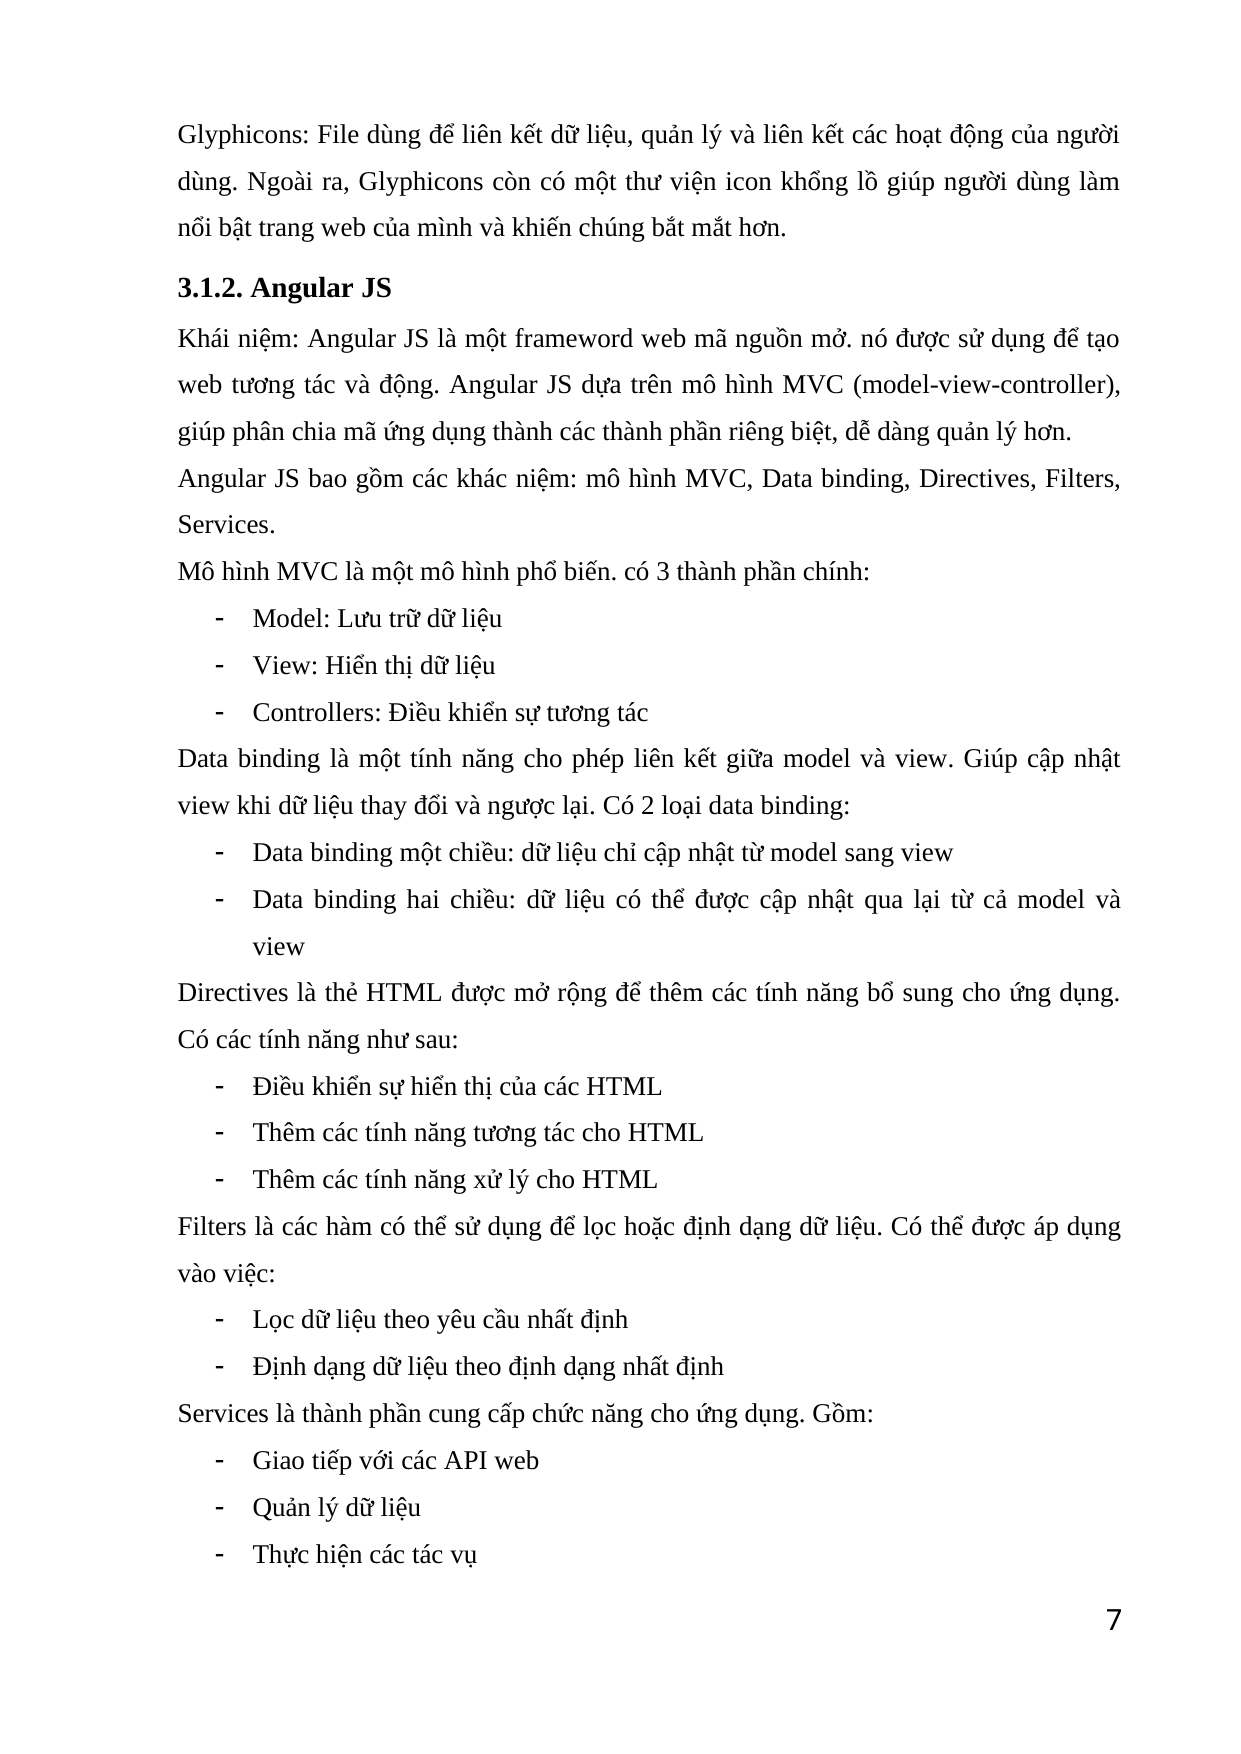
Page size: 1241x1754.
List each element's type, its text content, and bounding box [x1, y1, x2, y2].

text Mô hình MVC là một mô hình phổ biến. có 3 thành phần chính: [177, 555, 1122, 586]
list Data binding hai chiều: dữ liệu có thể được cập nhật qua lại từ cả model và view [215, 883, 1122, 961]
list Thêm các tính năng xử lý cho HTML [215, 1163, 1122, 1194]
text Angular JS bao gồm các khác niệm: mô hình MVC, Data binding, Directives, Filters, Services. [177, 462, 1122, 540]
list Thực hiện các tác vụ [215, 1538, 1122, 1569]
list Điều khiển sự hiển thị của các HTML [215, 1069, 1122, 1101]
list Quản lý dữ liệu [215, 1491, 1122, 1522]
text Glyphicons: File dùng để liên kết dữ liệu, quản lý và liên kết các hoạt động của người dùng. Ngoài ra, Glyphicons còn có một thư viện icon khổng lồ giúp người dùng làm nổi bật trang web của mình và khiến chúng bắt mắt hơn. [177, 118, 1122, 243]
list View: Hiển thị dữ liệu [215, 649, 1122, 680]
text Data binding là một tính năng cho phép liên kết giữa model và view. Giúp cập nhật view khi dữ liệu thay đổi và ngược lại. Có 2 loại data binding: [177, 743, 1122, 820]
text Filters là các hàm có thể sử dụng để lọc hoặc định dạng dữ liệu. Có thể được áp dụng vào việc: [177, 1210, 1122, 1288]
list Data binding một chiều: dữ liệu chỉ cập nhật từ model sang view [215, 836, 1122, 867]
list Controllers: Điều khiển sự tương tác [215, 696, 1122, 727]
list Model: Lưu trữ dữ liệu [215, 602, 1122, 633]
list Lọc dữ liệu theo yêu cầu nhất định [215, 1303, 1122, 1335]
subtitle 3.1.2. Angular JS [177, 271, 1122, 304]
text Directives là thẻ HTML được mở rộng để thêm các tính năng bổ sung cho ứng dụng. Có các tính năng như sau: [177, 976, 1122, 1054]
list Giao tiếp với các API web [215, 1444, 1122, 1475]
text Khái niệm: Angular JS là một frameword web mã nguồn mở. nó được sử dụng để tạo web tương tác và động. Angular JS dựa trên mô hình MVC (model-view-controller), giúp phân chia mã ứng dụng thành các thành phần riêng biệt, dễ dàng quản lý hơn. [177, 322, 1122, 446]
list Thêm các tính năng tương tác cho HTML [215, 1116, 1122, 1148]
text Services là thành phần cung cấp chức năng cho ứng dụng. Gồm: [177, 1397, 1122, 1428]
list Định dạng dữ liệu theo định dạng nhất định [215, 1350, 1122, 1382]
